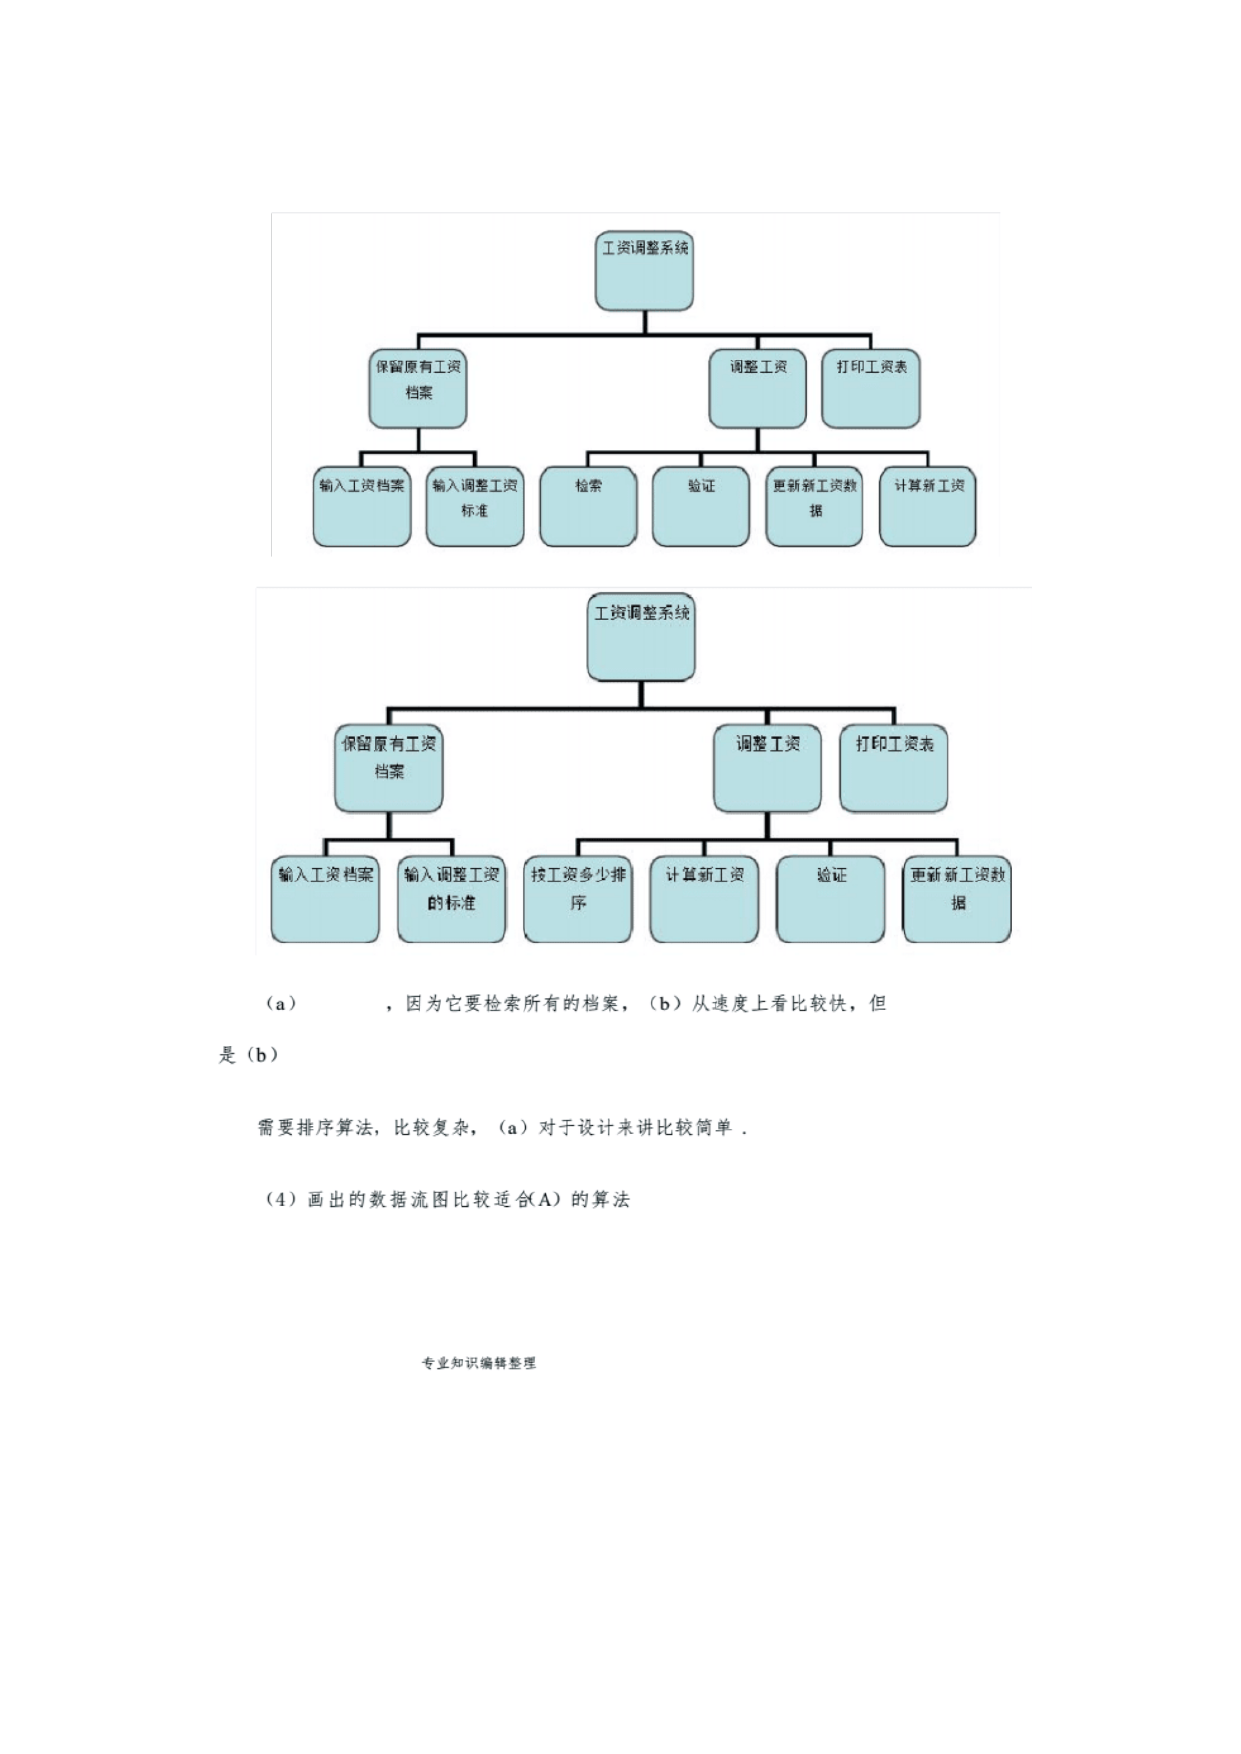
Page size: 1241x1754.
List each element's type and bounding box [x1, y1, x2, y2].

picture [187, 194, 1053, 1400]
